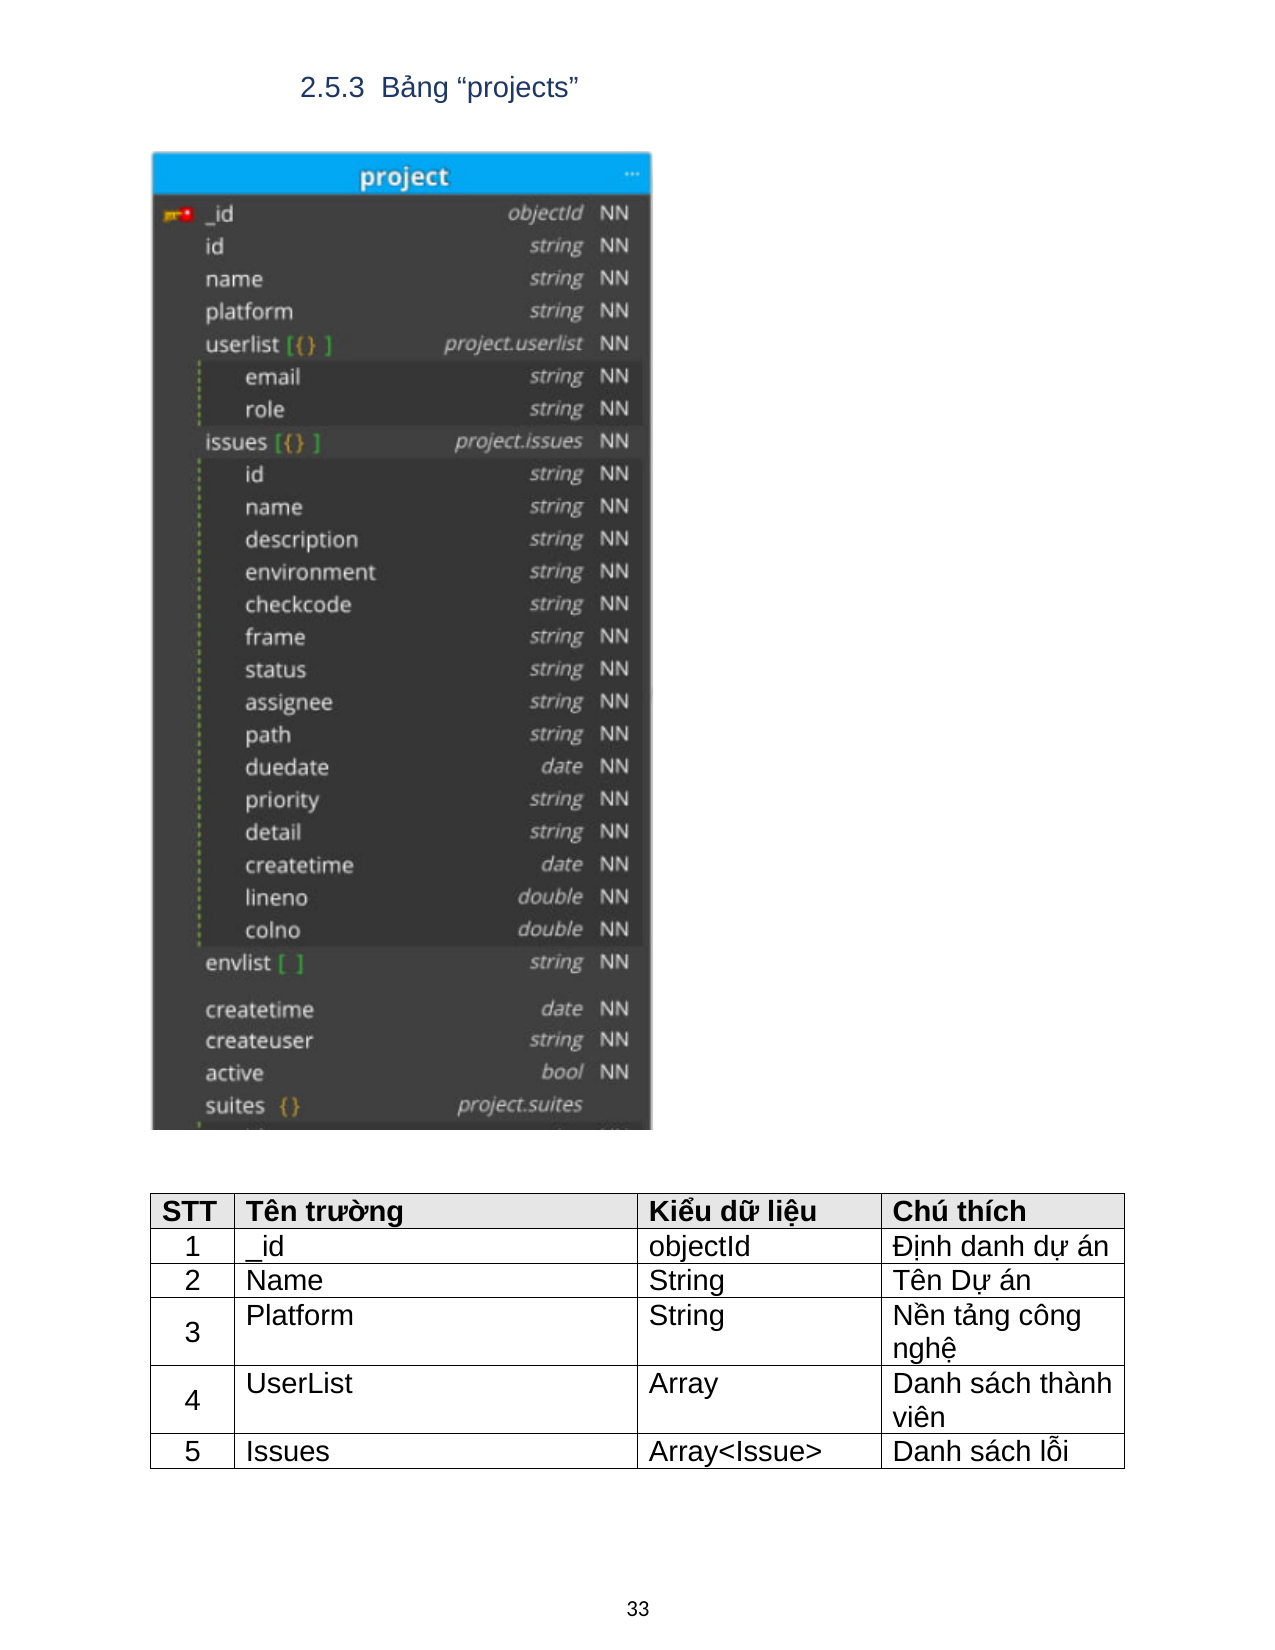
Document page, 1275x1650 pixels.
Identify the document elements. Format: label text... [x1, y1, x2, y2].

table_cell Tên Dự án [882, 1264, 1124, 1297]
table_cell Array<Issue> [638, 1434, 881, 1468]
table_cell Danh sách lỗi [882, 1434, 1124, 1468]
picture [150, 151, 654, 1130]
table_cell Định danh dự án [882, 1229, 1124, 1262]
table_cell _id [235, 1229, 637, 1262]
table_header Tên trường [235, 1194, 637, 1228]
table_cell 4 [151, 1366, 234, 1433]
table_cell Danh sách thành viên [882, 1366, 1124, 1433]
table_cell objectId [638, 1229, 881, 1262]
table_cell 1 [151, 1229, 234, 1262]
table_cell Name [235, 1264, 637, 1297]
table_cell String [638, 1298, 881, 1365]
table_cell Nền tảng công nghệ [882, 1298, 1124, 1365]
table_cell 5 [151, 1434, 234, 1468]
table_cell Platform [235, 1298, 637, 1365]
table_header Kiểu dữ liệu [638, 1194, 881, 1228]
table_cell 2 [151, 1264, 234, 1297]
table_cell Issues [235, 1434, 637, 1468]
table_header Chú thích [882, 1194, 1124, 1228]
table_cell 3 [151, 1298, 234, 1365]
table_cell UserList [235, 1366, 637, 1433]
table_header STT [151, 1194, 234, 1228]
subtitle 2.5.3 Bảng “projects” [225, 70, 1125, 103]
table_cell String [638, 1264, 881, 1297]
table_cell Array [638, 1366, 881, 1433]
